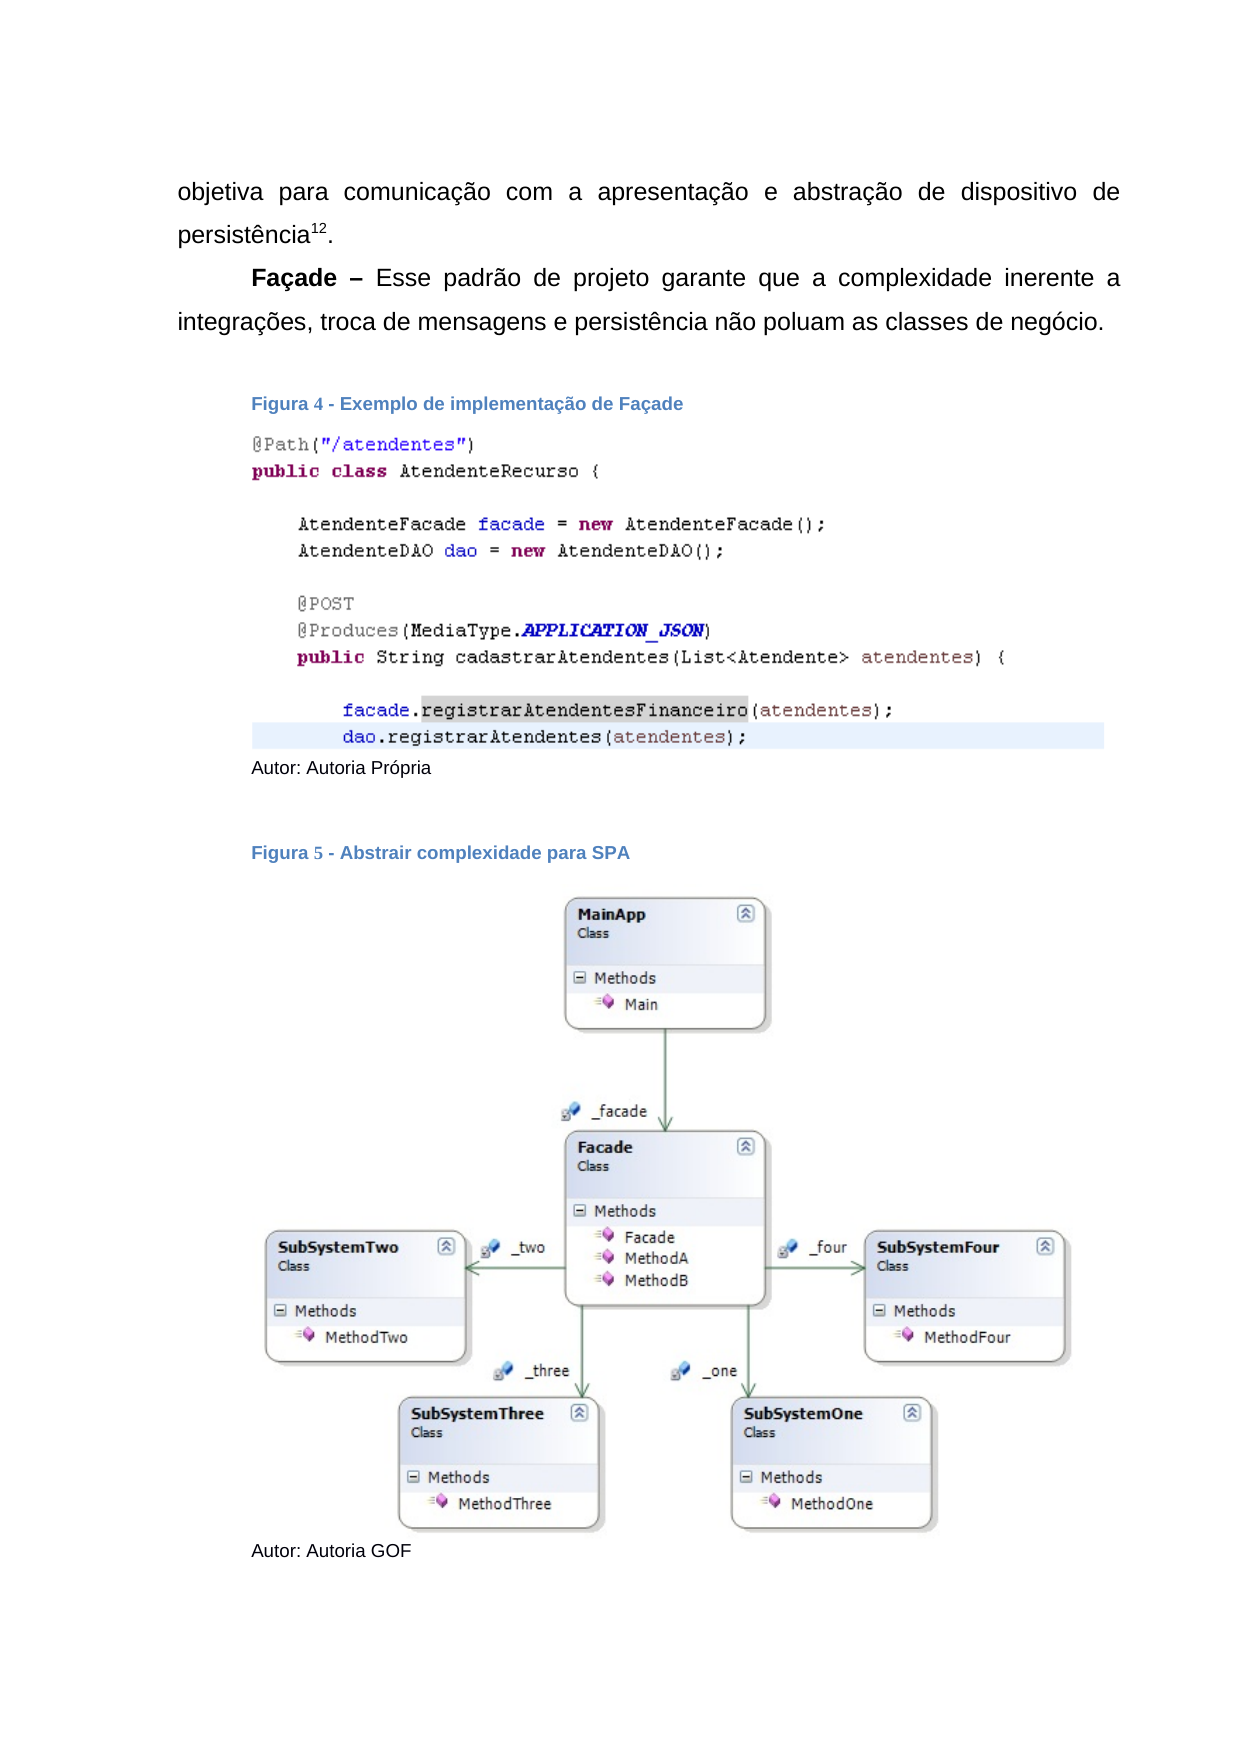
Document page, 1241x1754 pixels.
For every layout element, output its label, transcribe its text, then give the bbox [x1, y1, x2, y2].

picture [251, 435, 1105, 757]
picture [252, 884, 1077, 1540]
text Figura 5 - Abstrair complexidade para SPA [251, 842, 1122, 863]
text Figura 4 - Exemplo de implementação de Façade [251, 393, 1122, 414]
text Façade – Esse padrão de projeto garante que a complexidade inerente a integrações, troca de mensagens e persistência não poluam as classes de negócio. [177, 263, 1122, 335]
text Autor: Autoria Própria [251, 757, 1122, 778]
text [177, 177, 1122, 249]
text Autor: Autoria GOF [251, 1539, 1122, 1561]
